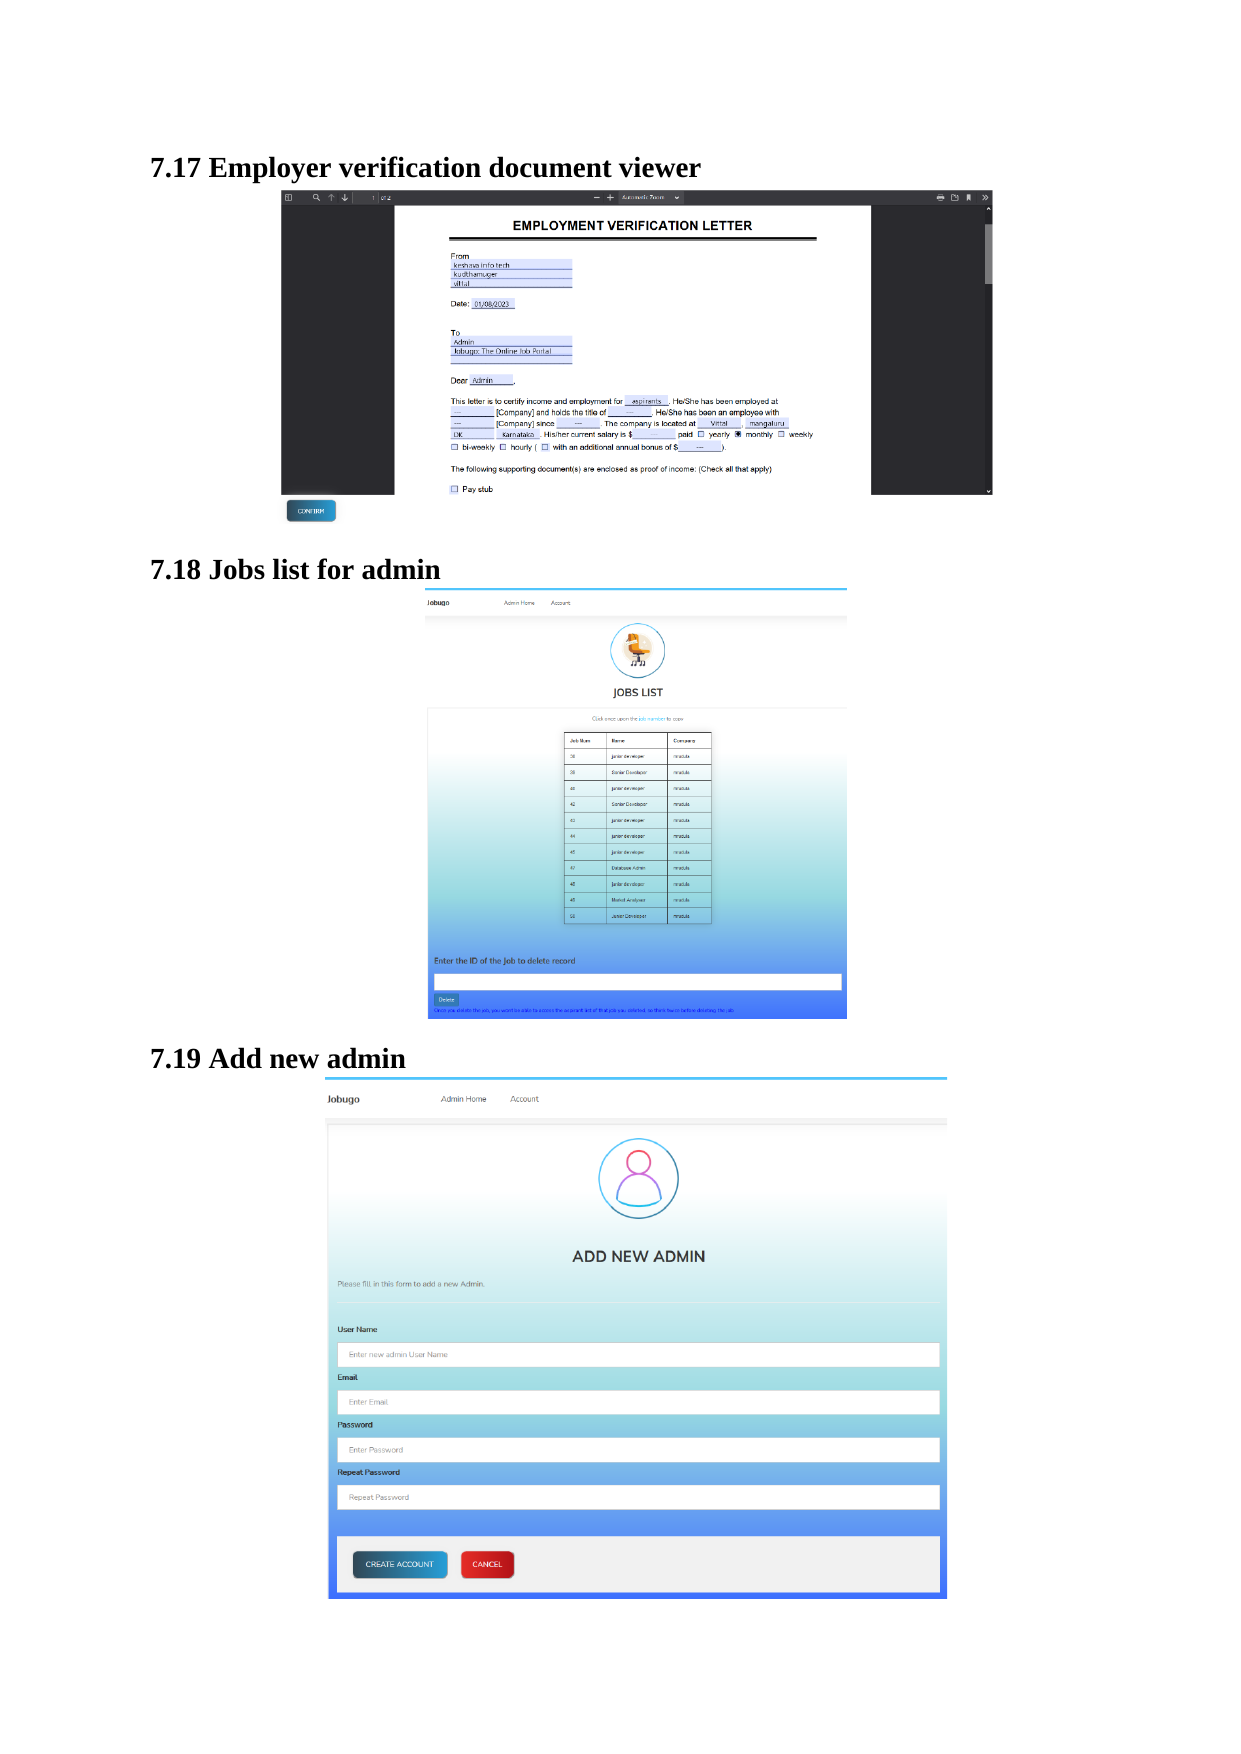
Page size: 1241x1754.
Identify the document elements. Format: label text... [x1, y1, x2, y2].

picture [325, 1077, 948, 1599]
text 7.17 Employer verification document viewer [150, 150, 1122, 183]
picture [277, 186, 996, 524]
text 7.19 Add new admin [150, 1042, 1122, 1075]
picture [425, 588, 847, 1019]
text 7.18 Jobs list for admin [150, 552, 1122, 586]
